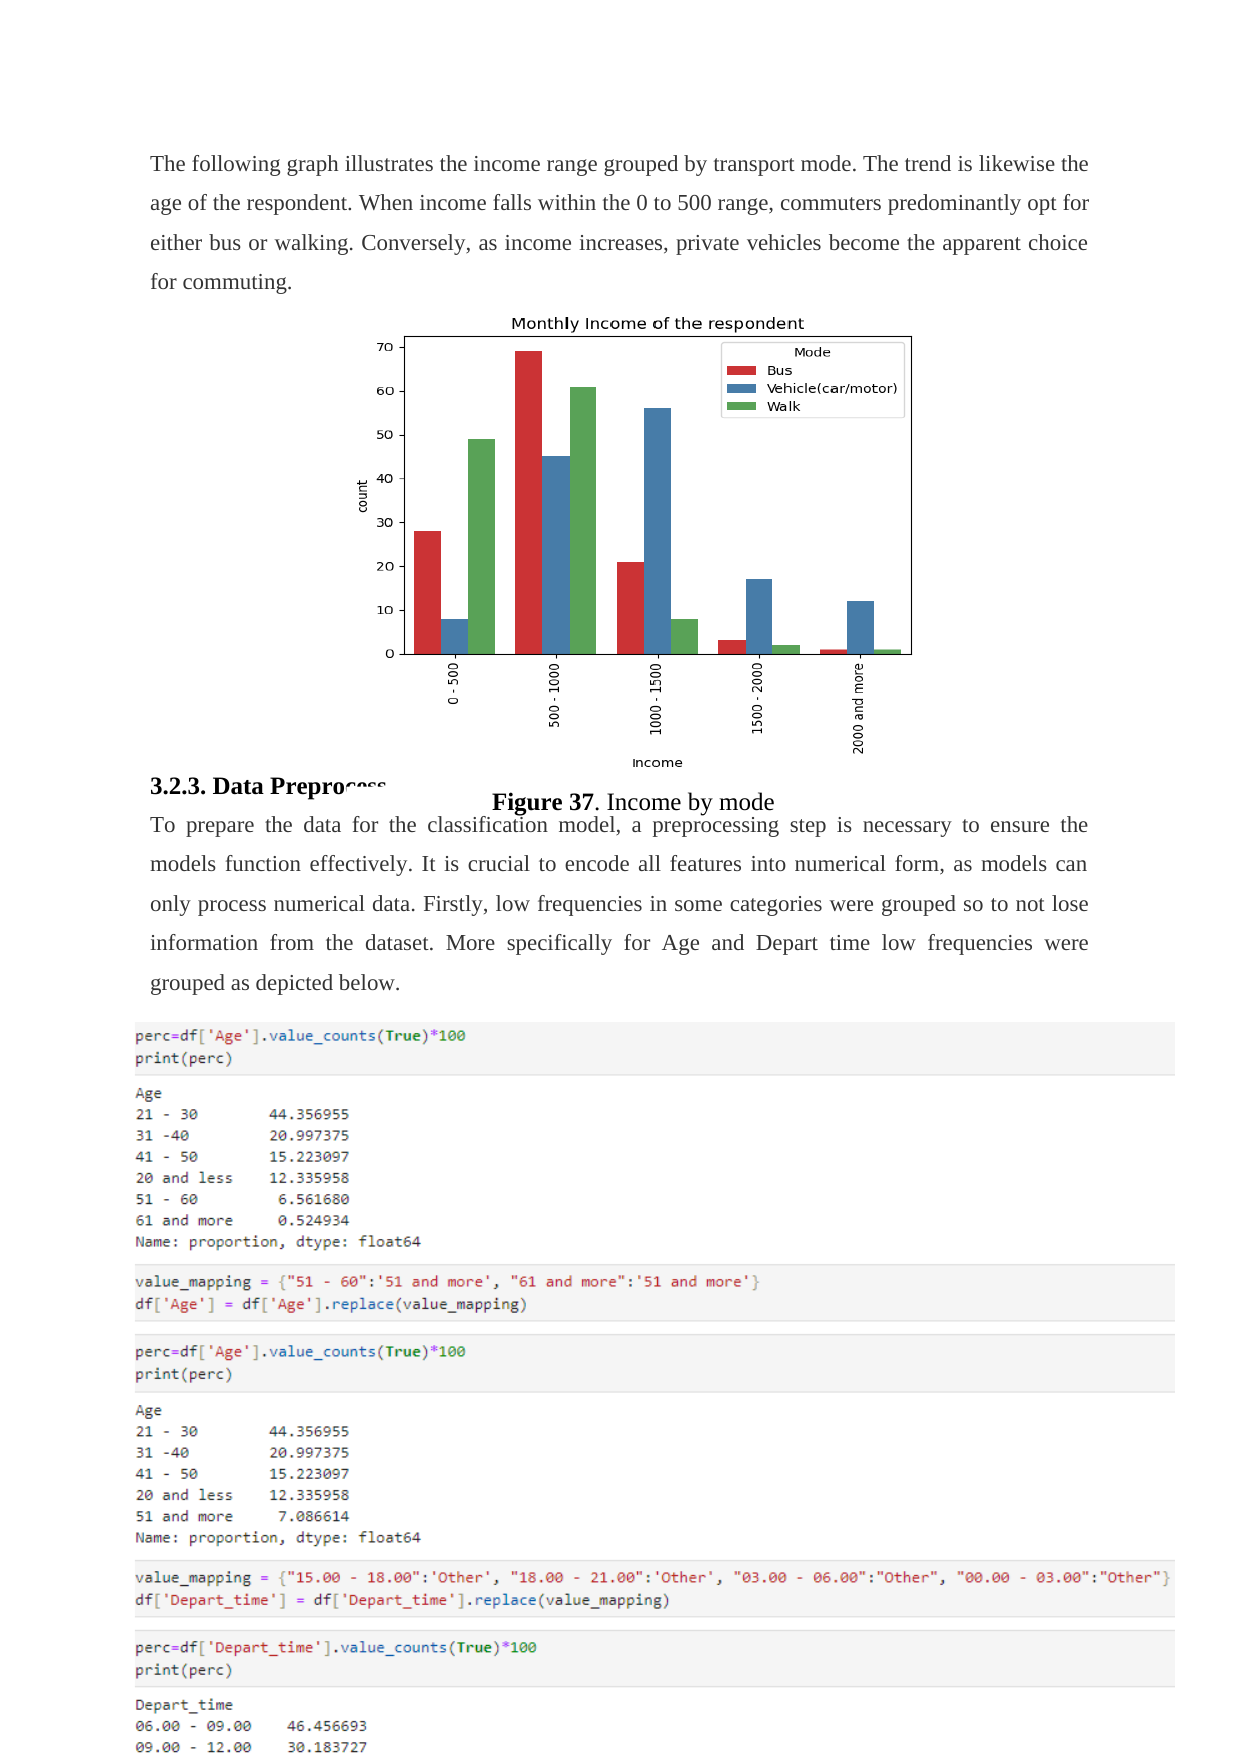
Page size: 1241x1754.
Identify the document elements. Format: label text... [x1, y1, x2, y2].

picture [134, 1022, 1175, 1754]
subtitle 3.2.3. Data Preprocess [150, 771, 1090, 800]
picture [346, 308, 920, 778]
text The following graph illustrates the income range grouped by transport mode. The trend is likewise the age of the respondent. When income falls within the 0 to 500 range, commuters predominantly opt for either bus or walking. Conversely, as income increases, private vehicles become the apparent choice for commuting. [150, 150, 1090, 295]
text To prepare the data for the classification model, a preprocessing step is necessary to ensure the models function effectively. It is crucial to encode all features into numerical form, as models can only process numerical data. Firstly, low frequencies in some categories were grouped so to not lose information from the dataset. More specifically for Age and Depart time low frequencies were grouped as depicted below. [150, 811, 1090, 995]
